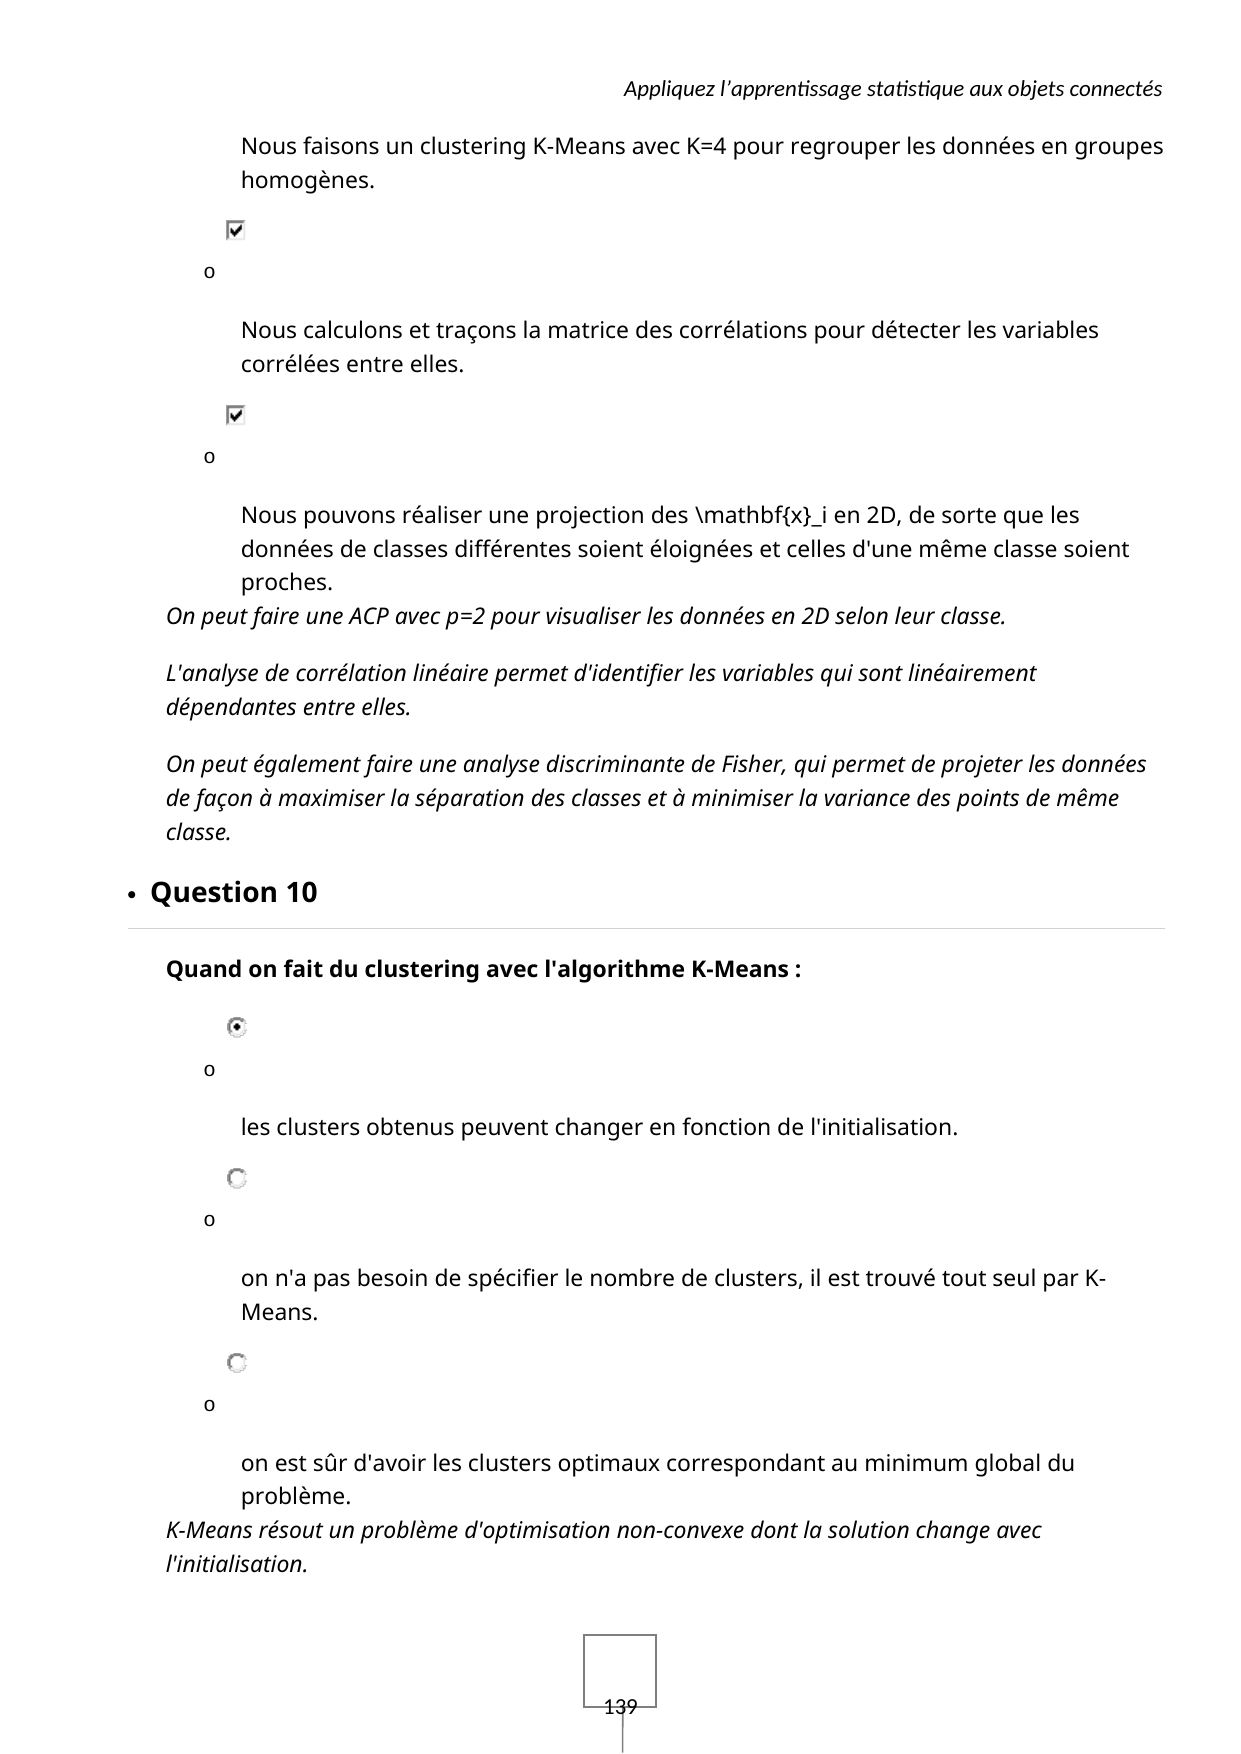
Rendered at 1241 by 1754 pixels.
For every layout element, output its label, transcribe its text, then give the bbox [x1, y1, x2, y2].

subtitle Question 10 [128, 873, 1165, 928]
text on est sûr d'avoir les clusters optimaux correspondant au minimum global du problème. [241, 1447, 1165, 1512]
text les clusters obtenus peuvent changer en fonction de l'initialisation. [241, 1111, 1165, 1143]
text On peut également faire une analyse discriminante de Fisher, qui permet de projeter les données de façon à maximiser la séparation des classes et à minimiser la variance des points de même classe. [166, 748, 1165, 847]
text on n'a pas besoin de spécifier le nombre de clusters, il est trouvé tout seul par K-Means. [241, 1262, 1165, 1327]
text L'analyse de corrélation linéaire permet d'identifier les variables qui sont linéairement dépendantes entre elles. [166, 657, 1165, 722]
text Nous faisons un clustering K-Means avec K=4 pour regrouper les données en groupes homogènes. [241, 130, 1165, 195]
text Nous calculons et traçons la matrice des corrélations pour détecter les variables corrélées entre elles. [241, 314, 1165, 379]
text On peut faire une ACP avec p=2 pour visualiser les données en 2D selon leur classe. [166, 600, 1165, 631]
text Quand on fait du clustering avec l'algorithme K-Means : [166, 953, 1165, 984]
text K-Means résout un problème d'optimisation non-convexe dont la solution change avec l'initialisation. [166, 1514, 1165, 1579]
text Nous pouvons réaliser une projection des \mathbf{x}_i en 2D, de sorte que les données de classes différentes soient éloignées et celles d'une même classe soient proches. [241, 499, 1165, 597]
